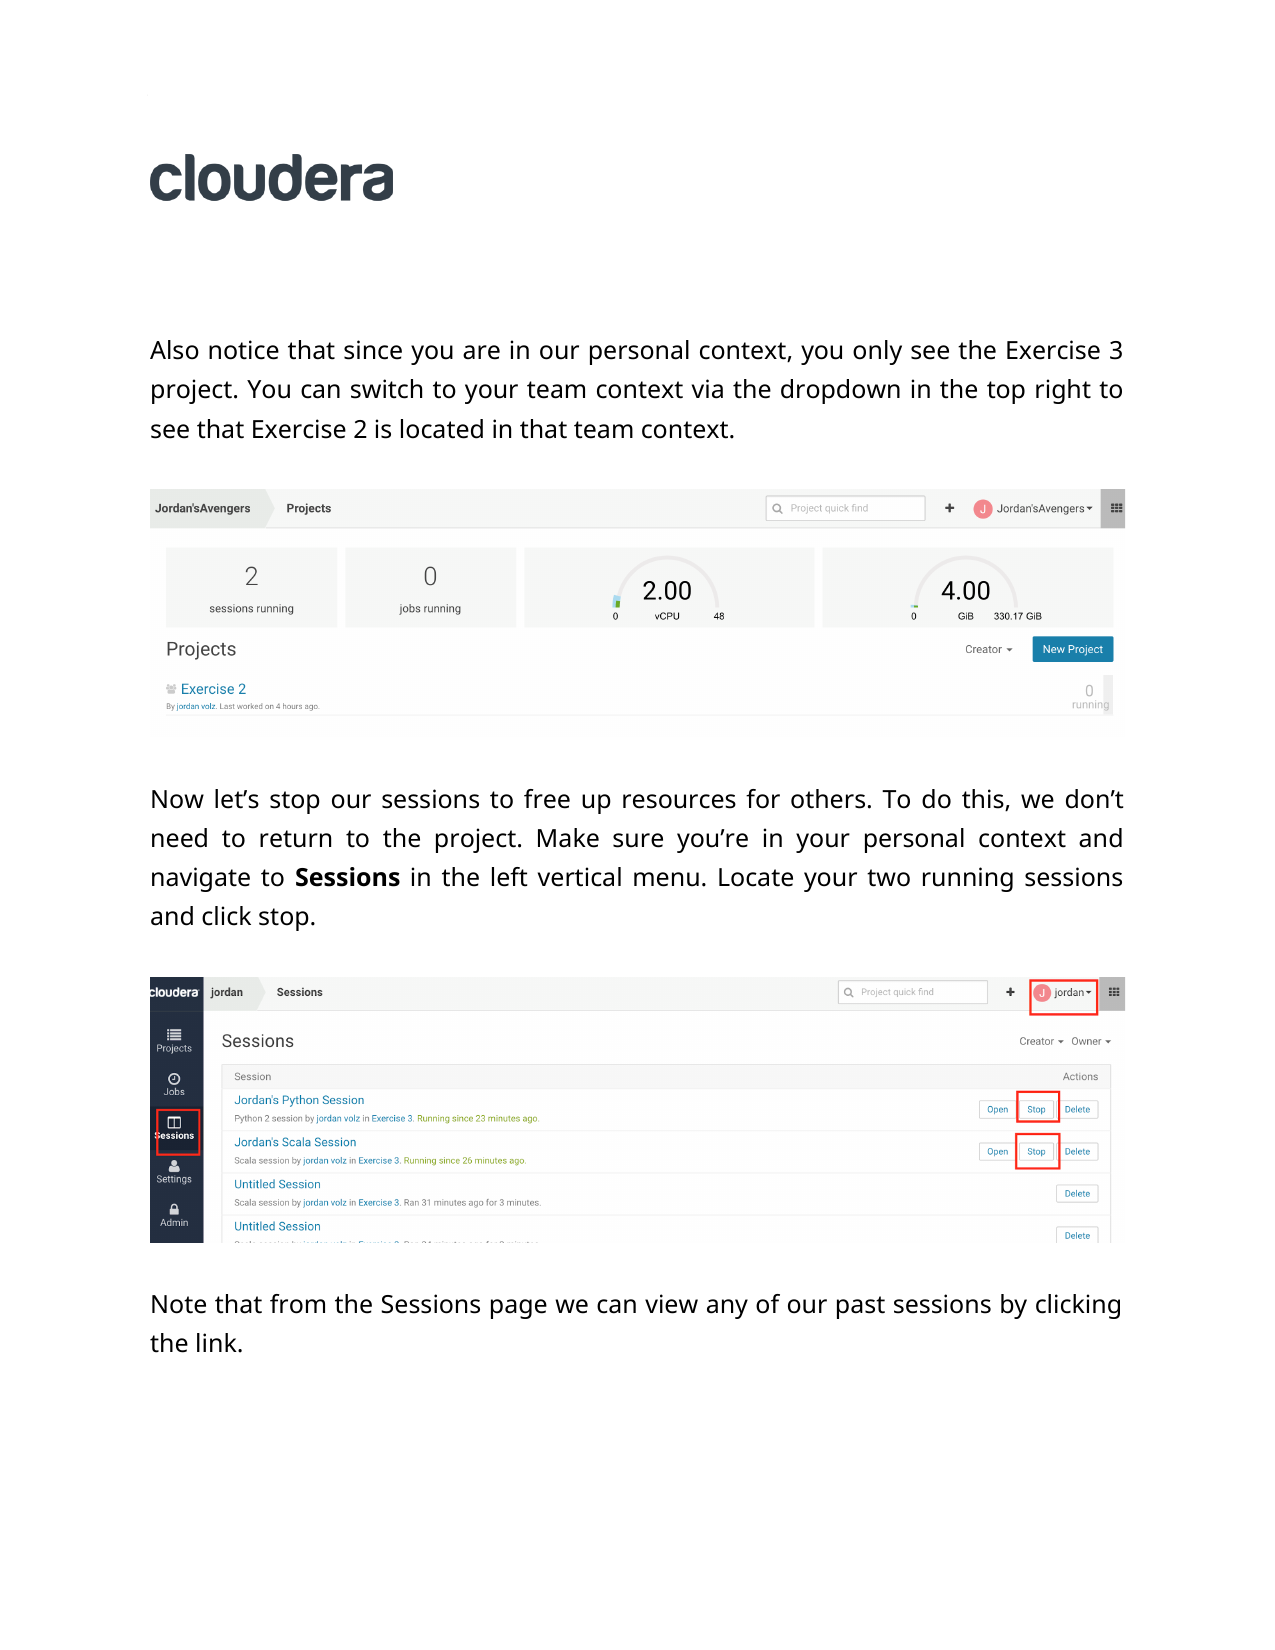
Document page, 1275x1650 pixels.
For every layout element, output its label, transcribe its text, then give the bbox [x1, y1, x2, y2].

picture [150, 489, 1125, 737]
picture [150, 977, 1125, 1243]
picture [147, 0, 766, 328]
text Note that from the Sessions page we can view any of our past sessions by clicking the link. [150, 1287, 1125, 1360]
text Also notice that since you are in our personal context, you only see the Exercise 3 project. You can switch to your team context via the dropdown in the top right to see that Exercise 2 is located in that team context. [150, 150, 1125, 445]
text Now let’s stop our sessions to free up resources for others. To do this, we don’t need to return to the project. Make sure you’re in your personal context and navigate to Sessions in the left vertical menu. Locate your two running sessions and click stop. [150, 781, 1125, 933]
